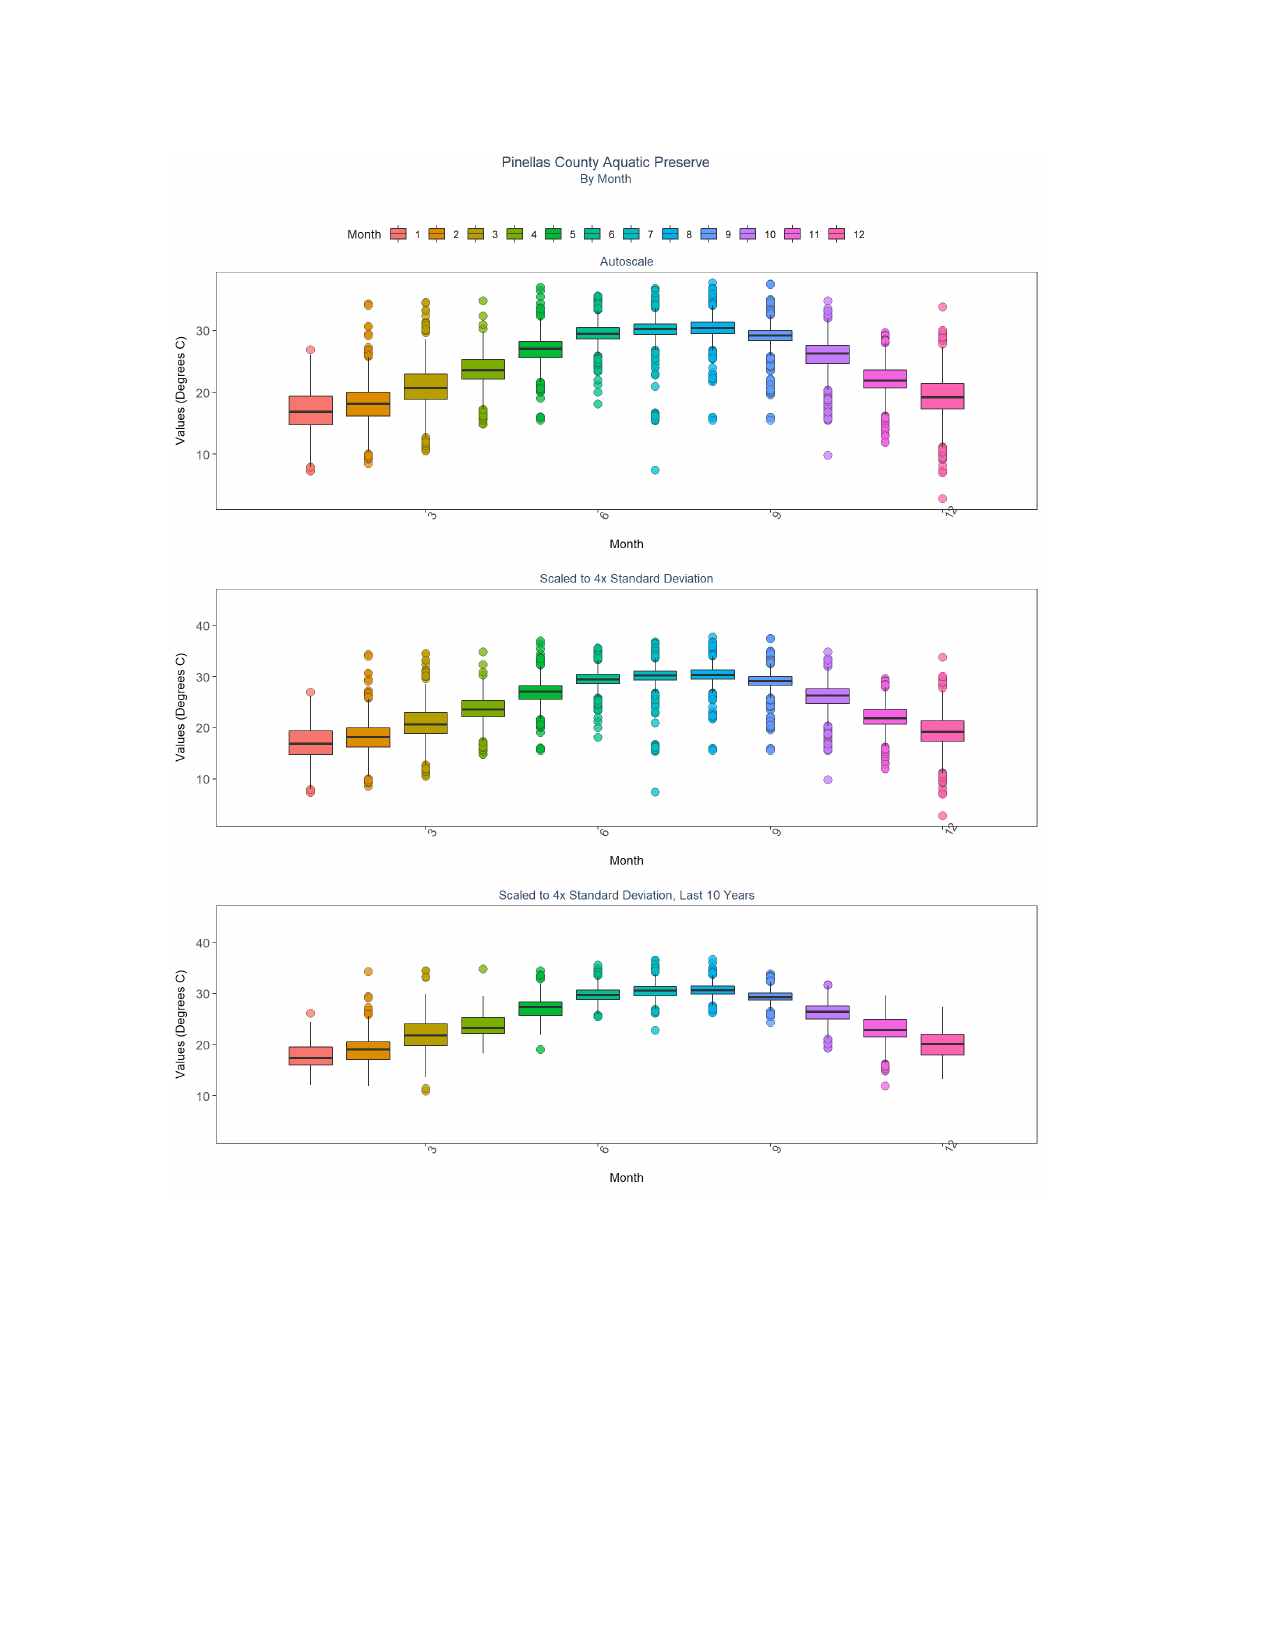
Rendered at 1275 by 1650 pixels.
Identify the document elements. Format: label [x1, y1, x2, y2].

picture [168, 150, 1044, 1200]
